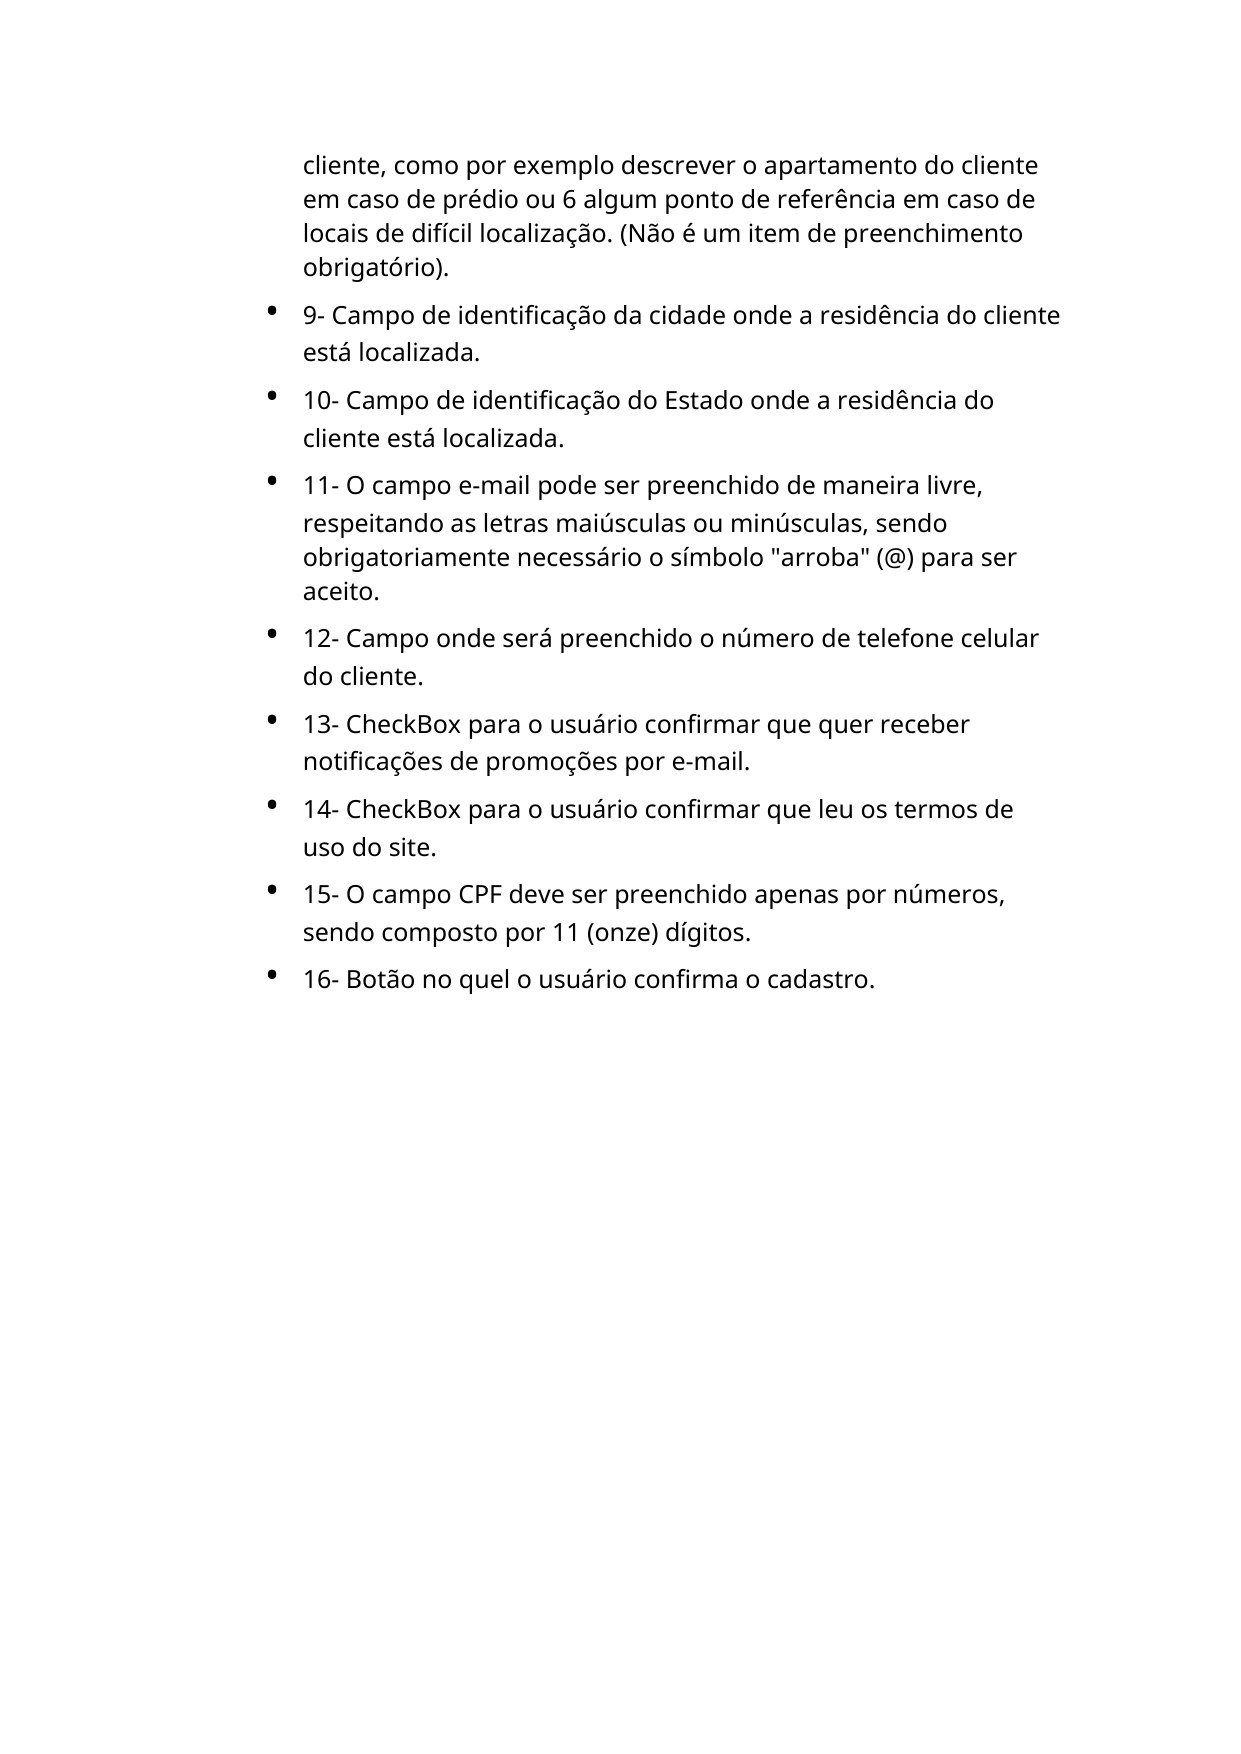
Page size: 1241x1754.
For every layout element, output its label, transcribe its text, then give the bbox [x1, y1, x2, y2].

list 12- Campo onde será preenchido o número de telefone celular do cliente. [265, 608, 1063, 693]
list 13- CheckBox para o usuário confirmar que quer receber notificações de promoções por e-mail. [265, 693, 1063, 778]
list 11- O campo e-mail pode ser preenchido de maneira livre, respeitando as letras maiúsculas ou minúsculas, sendo obrigatoriamente necessário o símbolo "arroba" (@) para ser aceito. [265, 454, 1063, 608]
list 14- CheckBox para o usuário confirmar que leu os termos de uso do site. [265, 778, 1063, 863]
list 15- O campo CPF deve ser preenchido apenas por números, sendo composto por 11 (onze) dígitos. [265, 863, 1063, 948]
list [265, 148, 1063, 284]
list 9- Campo de identificação da cidade onde a residência do cliente está localizada. [265, 284, 1063, 369]
list 10- Campo de identificação do Estado onde a residência do cliente está localizada. [265, 369, 1063, 454]
list 16- Botão no quel o usuário confirma o cadastro. [265, 948, 1063, 999]
